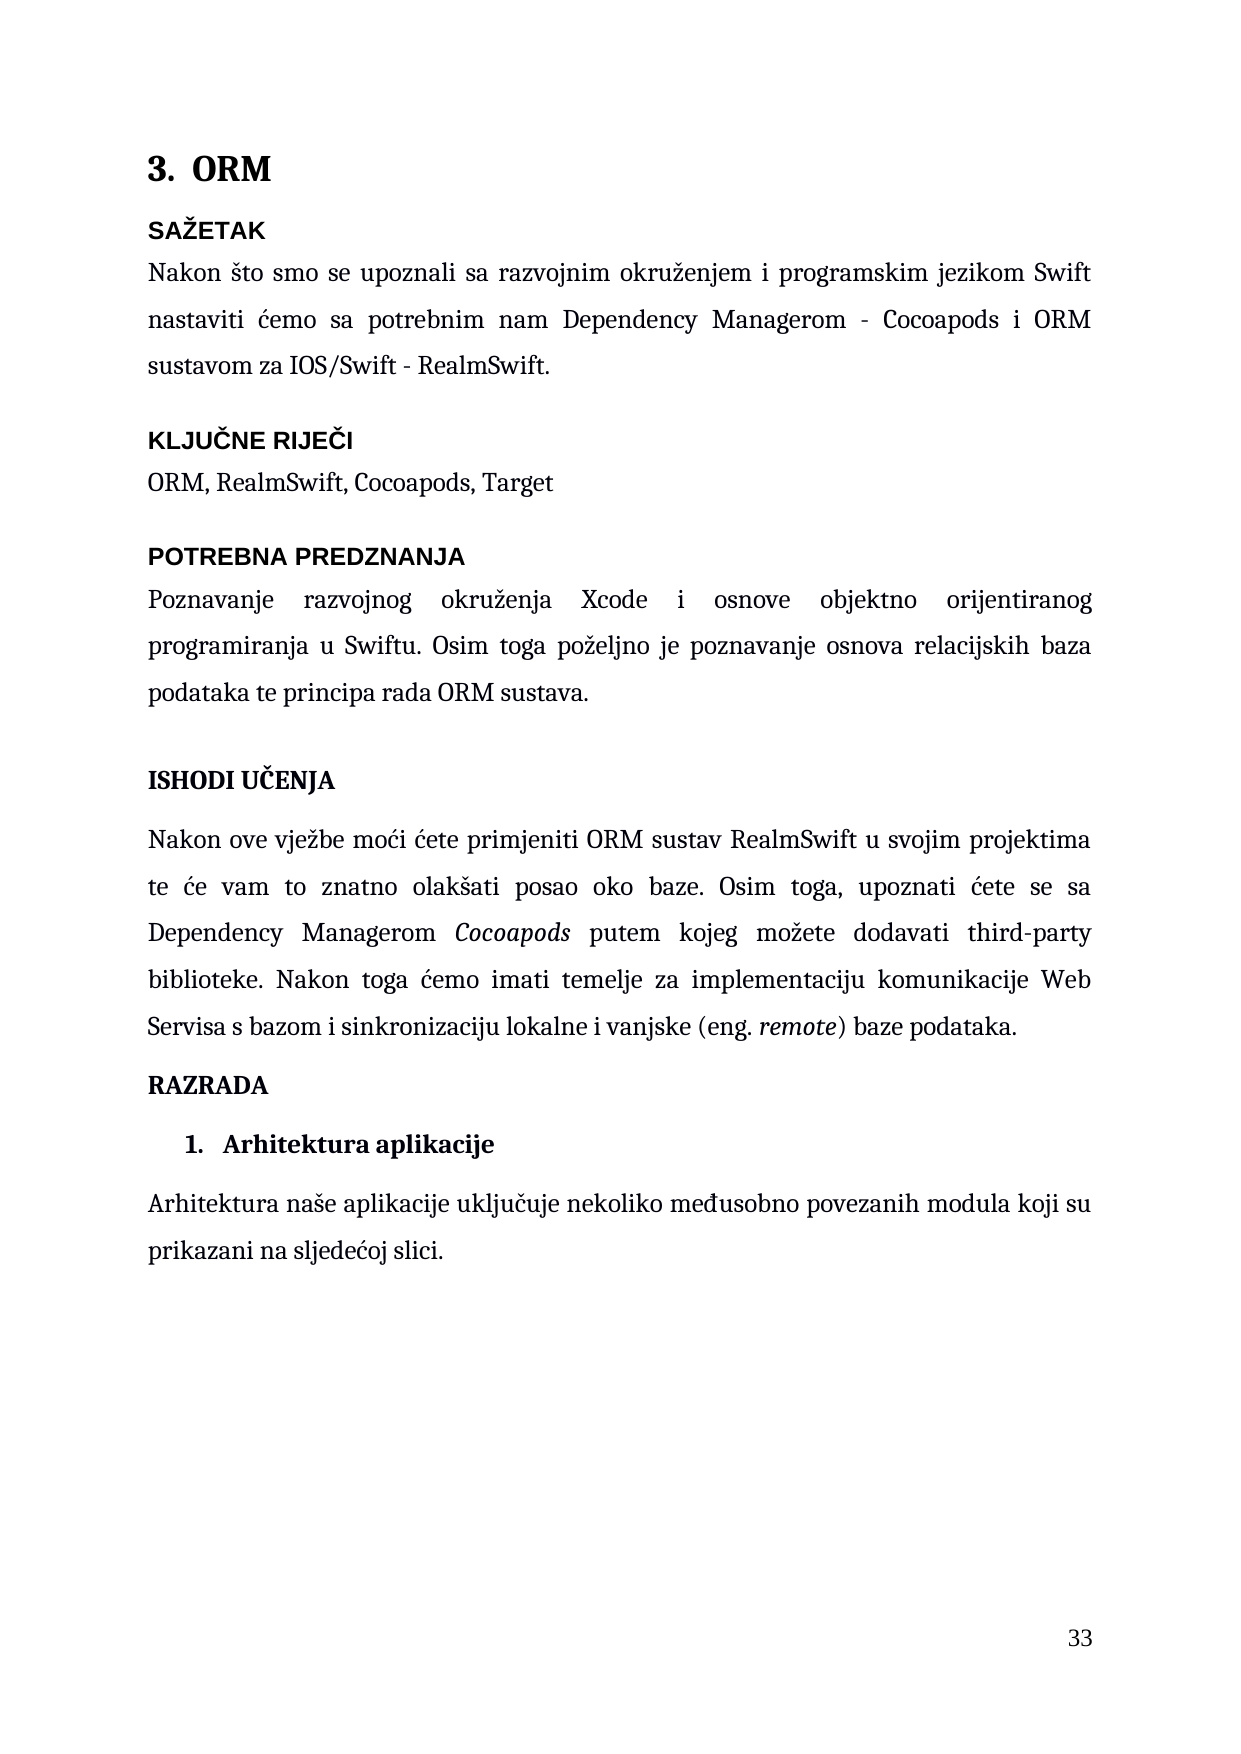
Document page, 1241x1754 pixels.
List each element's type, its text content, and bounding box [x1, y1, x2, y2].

text RAZRADA [148, 1070, 1093, 1101]
text POTREBNA PREDZNANJA [148, 542, 1093, 571]
text ORM, RealmSwift, Cocoapods, Target [148, 467, 1093, 498]
text Poznavanje razvojnog okruženja Xcode i osnove objektno orijentiranog programiranja u Swiftu. Osim toga poželjno je poznavanje osnova relacijskih baza podataka te principa rada ORM sustava. [148, 584, 1093, 708]
text Arhitektura naše aplikacije uključuje nekoliko međusobno povezanih modula koji su prikazani na sljedećoj slici. [148, 1188, 1093, 1266]
text KLJUČNE RIJEČI [148, 426, 1093, 454]
text SAŽETAK [148, 216, 1093, 244]
text ORM [148, 148, 1093, 191]
text ISHODI UČENJA [148, 765, 1093, 796]
text Nakon ove vježbe moći ćete primjeniti ORM sustav RealmSwift u svojim projektima te će vam to znatno olakšati posao oko baze. Osim toga, upoznati ćete se sa Dependency Managerom Cocoapods putem kojeg možete dodavati third-party biblioteke. Nakon toga ćemo imati temelje za implementaciju komunikacije Web Servisa s bazom i sinkronizaciju lokalne i vanjske (eng. remote) baze podataka. [148, 824, 1093, 1042]
list Arhitektura aplikacije [185, 1129, 1093, 1160]
text Nakon što smo se upoznali sa razvojnim okruženjem i programskim jezikom Swift nastaviti ćemo sa potrebnim nam Dependency Managerom - Cocoapods i ORM sustavom za IOS/Swift - RealmSwift. [148, 257, 1093, 381]
